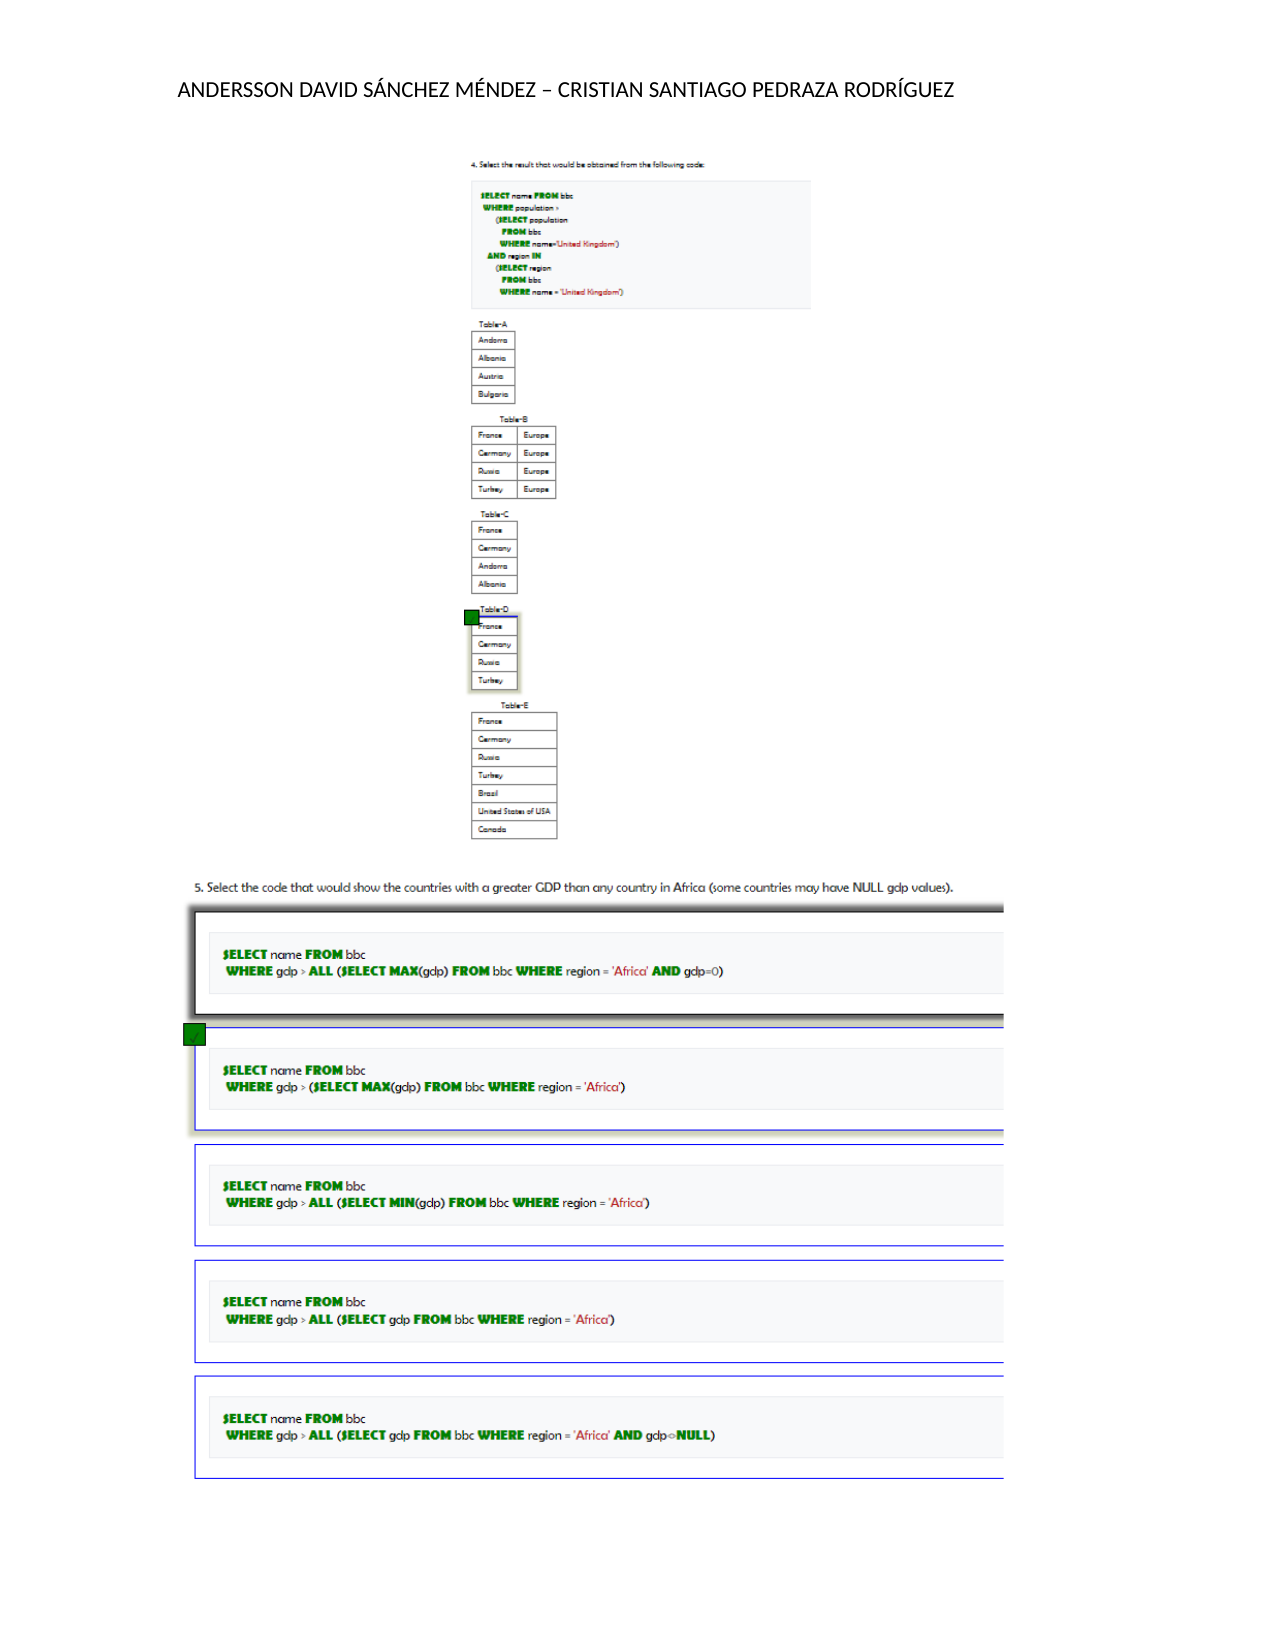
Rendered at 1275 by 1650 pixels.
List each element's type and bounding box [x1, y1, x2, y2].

picture [464, 147, 811, 849]
picture [177, 867, 1004, 1481]
